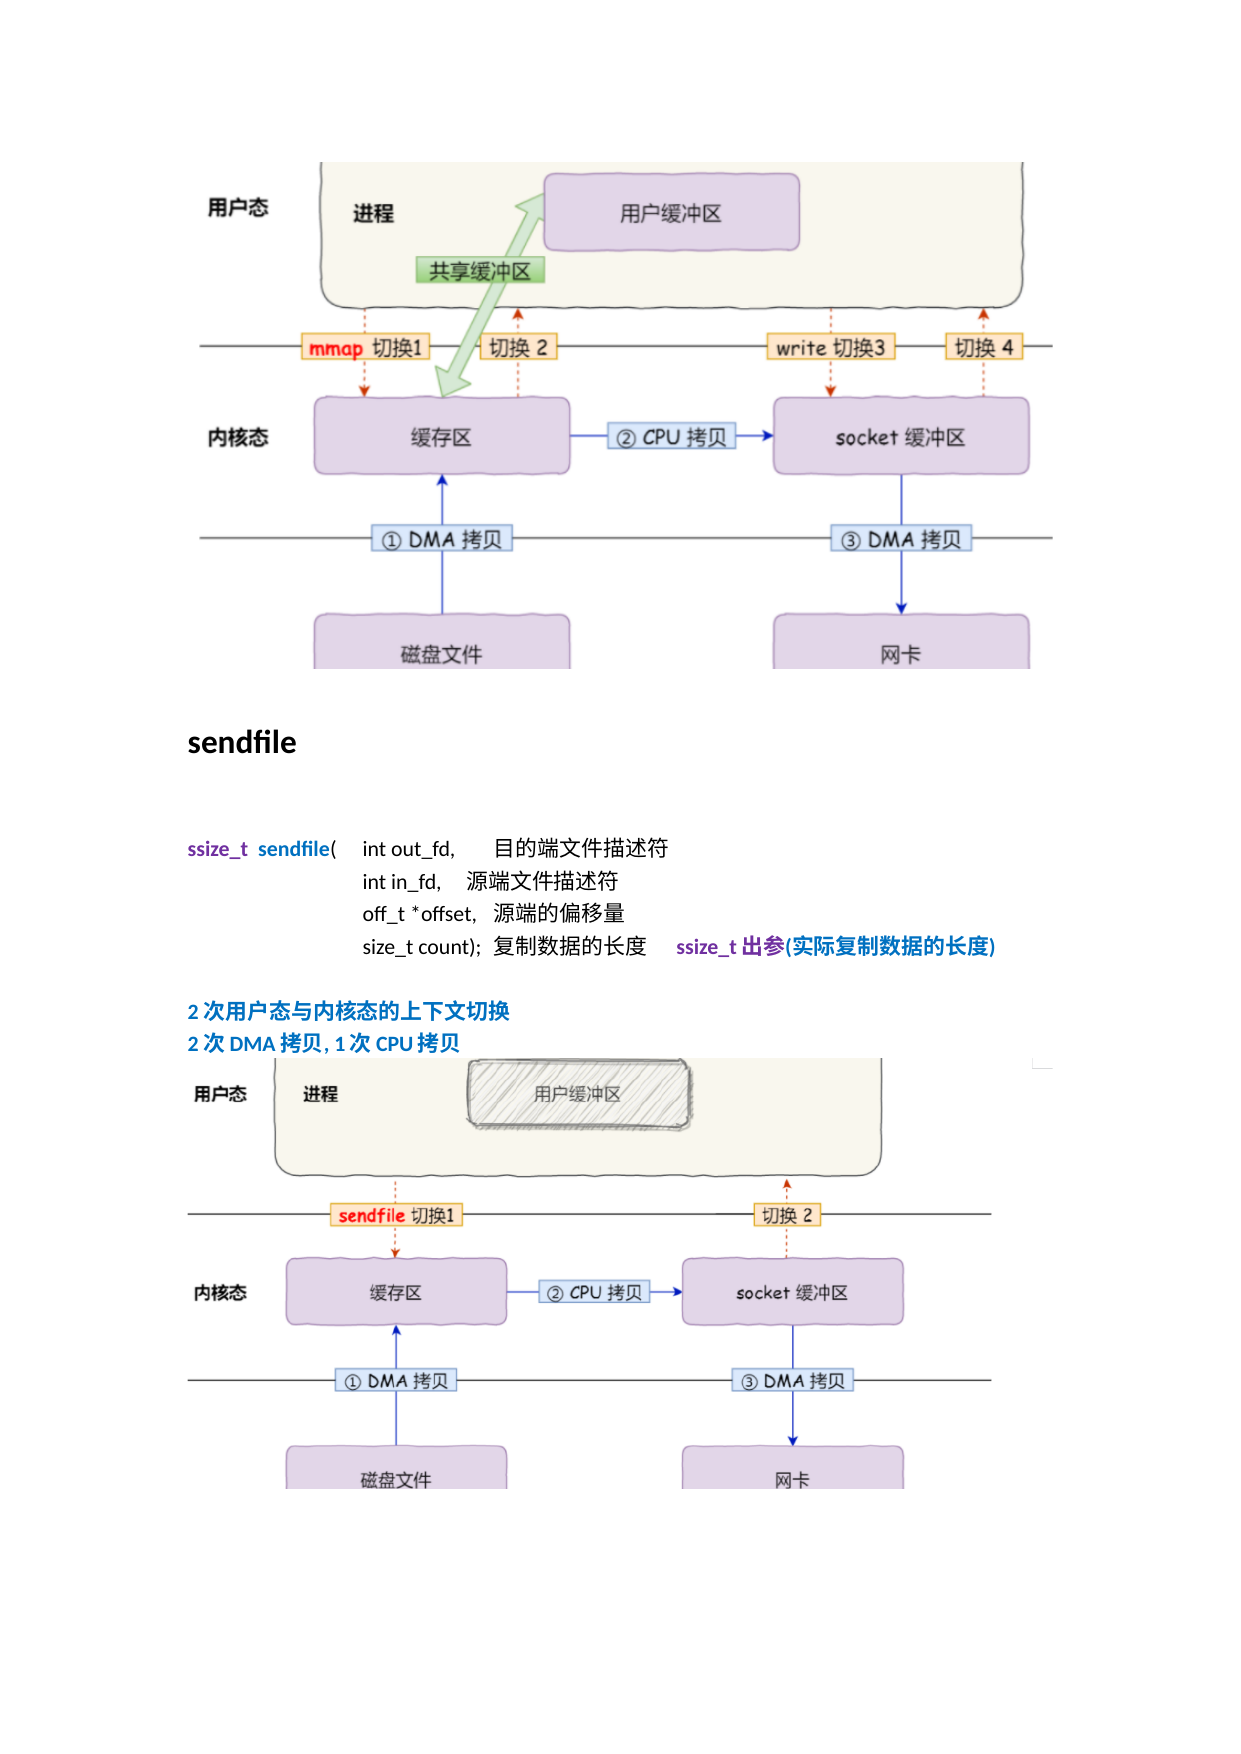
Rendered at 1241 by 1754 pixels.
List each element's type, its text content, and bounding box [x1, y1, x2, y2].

text size_t count); 复制数据的长度 ssize_t出参(实际复制数据的长度) [275, 928, 1053, 961]
text ssize_t sendfile( int out_fd, 目的端文件描述符 [187, 831, 1053, 863]
text off_t *offset, 源端的偏移量 [275, 896, 1053, 928]
subtitle sendfile [187, 709, 1053, 774]
text 2 次用户态与内核态的上下文切换 [187, 993, 1053, 1026]
picture [187, 162, 1053, 669]
text int in_fd, 源端文件描述符 [187, 863, 1053, 896]
picture [187, 1058, 1053, 1489]
text 2次DMA拷贝, 1次CPU拷贝 [187, 1026, 1053, 1058]
